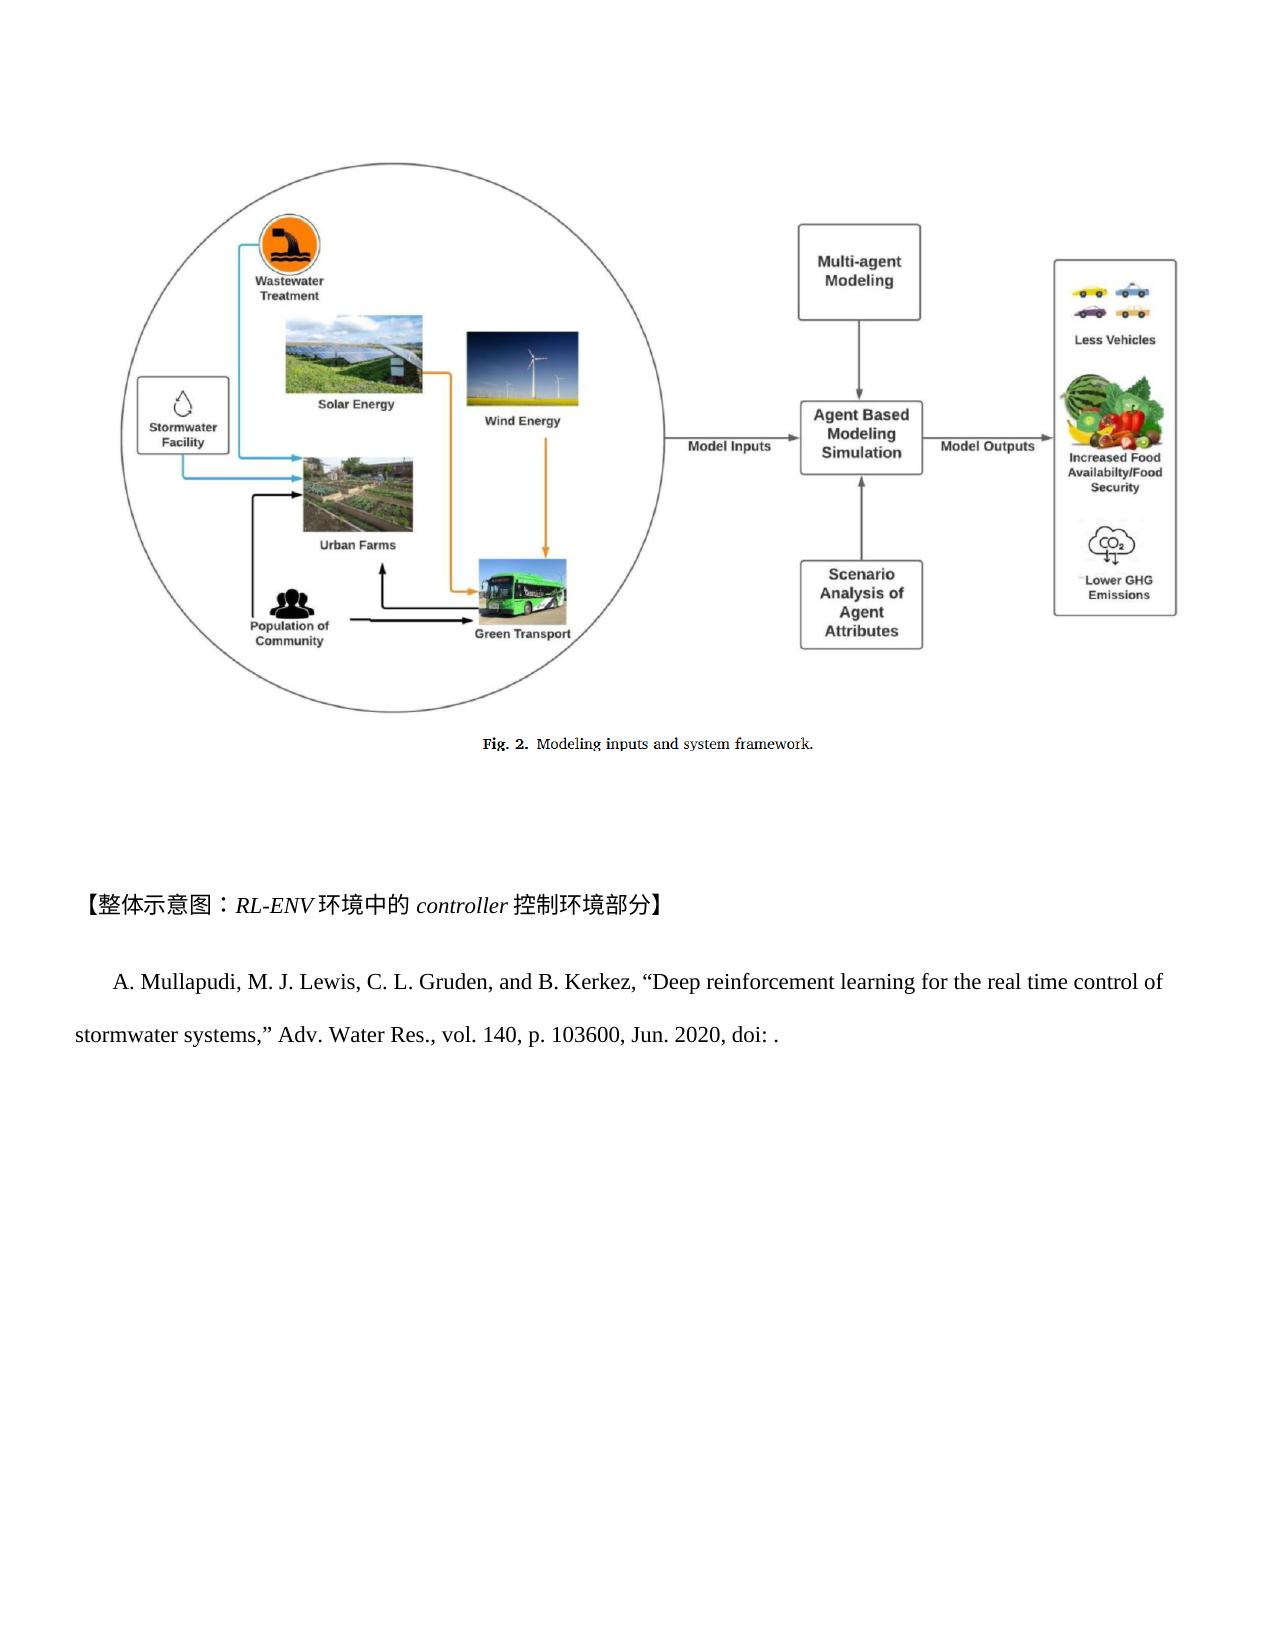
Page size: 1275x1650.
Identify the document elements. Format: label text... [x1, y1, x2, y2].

text A. Mullapudi, M. J. Lewis, C. L. Gruden, and B. Kerkez, “Deep reinforcement learning for the real time control of stormwater systems,” Adv. Water Res., vol. 140, p. 103600, Jun. 2020, doi: . [75, 968, 1200, 1047]
picture [75, 143, 1200, 751]
subtitle 【整体示意图：RL-ENV 环境中的 controller 控制环境部分】 [75, 889, 1200, 920]
